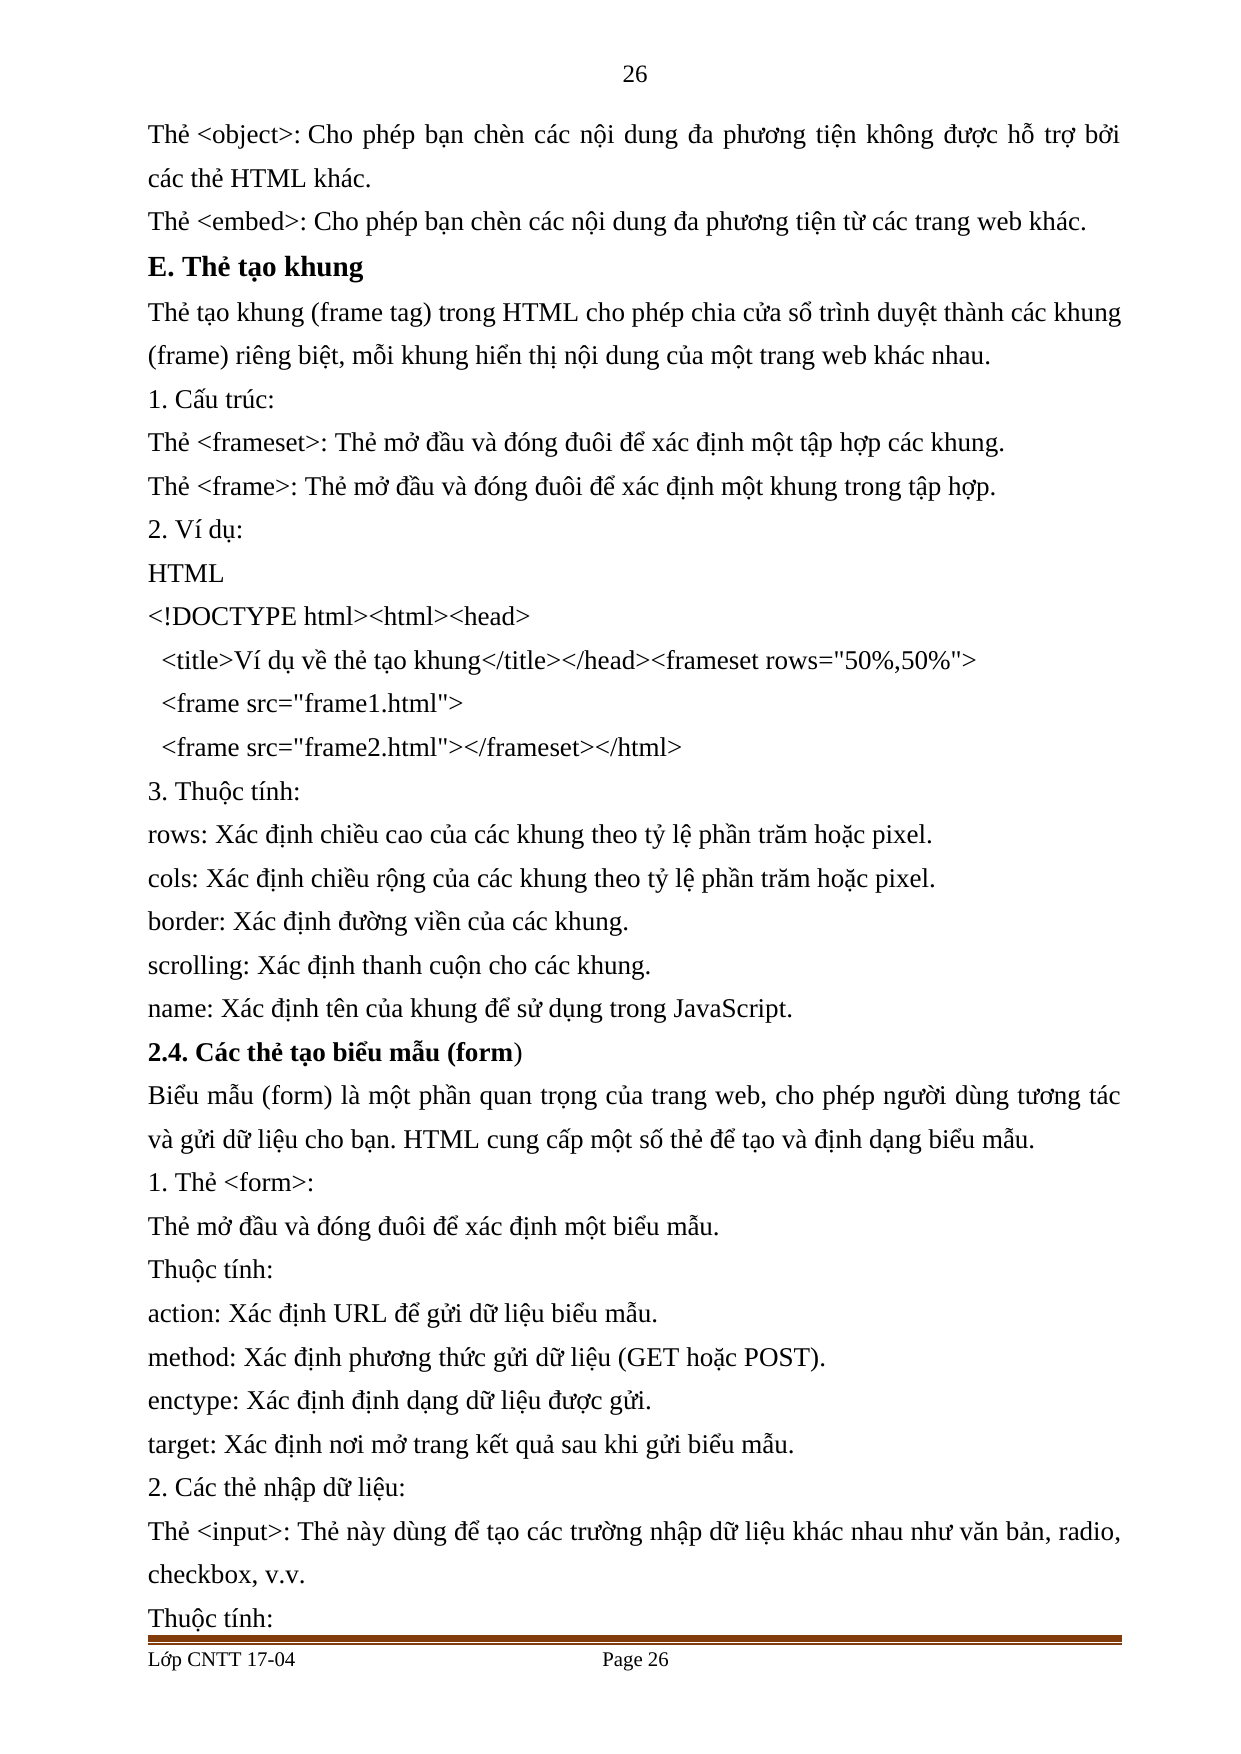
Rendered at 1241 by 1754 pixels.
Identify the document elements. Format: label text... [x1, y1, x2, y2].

text action: Xác định URL để gửi dữ liệu biểu mẫu. [148, 1297, 1122, 1328]
text Thẻ <input>: Thẻ này dùng để tạo các trường nhập dữ liệu khác nhau như văn bản, radio, checkbox, v.v. [148, 1515, 1122, 1589]
text Thuộc tính: [148, 1602, 1122, 1633]
text rows: Xác định chiều cao của các khung theo tỷ lệ phần trăm hoặc pixel. [148, 818, 1122, 849]
text <title>Ví dụ về thẻ tạo khung</title></head><frameset rows="50%,50%"> [148, 644, 1122, 675]
text 2. Các thẻ nhập dữ liệu: [148, 1471, 1122, 1502]
text 2. Ví dụ: [148, 513, 1122, 544]
text <!DOCTYPE html><html><head> [148, 600, 1122, 632]
text <frame src="frame1.html"> [148, 687, 1122, 719]
text border: Xác định đường viền của các khung. [148, 905, 1122, 936]
text scrolling: Xác định thanh cuộn cho các khung. [148, 949, 1122, 980]
text 1. Thẻ <form>: [148, 1166, 1122, 1198]
text <frame src="frame2.html"></frameset></html> [148, 731, 1122, 762]
text Thẻ <frame>: Thẻ mở đầu và đóng đuôi để xác định một khung trong tập hợp. [148, 470, 1122, 501]
text cols: Xác định chiều rộng của các khung theo tỷ lệ phần trăm hoặc pixel. [148, 862, 1122, 893]
text 3. Thuộc tính: [148, 774, 1122, 806]
text method: Xác định phương thức gửi dữ liệu (GET hoặc POST). [148, 1341, 1122, 1372]
text Thẻ <frameset>: Thẻ mở đầu và đóng đuôi để xác định một tập hợp các khung. [148, 426, 1122, 457]
text Thẻ <embed>: Cho phép bạn chèn các nội dung đa phương tiện từ các trang web khác. [148, 205, 1122, 236]
text Thẻ <object>: Cho phép bạn chèn các nội dung đa phương tiện không được hỗ trợ bởi các thẻ HTML khác. [148, 118, 1122, 193]
text HTML [148, 557, 1122, 588]
text 2.4. Các thẻ tạo biểu mẫu (form) [148, 1036, 1122, 1067]
text enctype: Xác định định dạng dữ liệu được gửi. [148, 1384, 1122, 1415]
list Thẻ tạo khung [148, 249, 1122, 282]
text Thuộc tính: [148, 1253, 1122, 1285]
text Thẻ tạo khung (frame tag) trong HTML cho phép chia cửa sổ trình duyệt thành các khung (frame) riêng biệt, mỗi khung hiển thị nội dung của một trang web khác nhau. [148, 296, 1122, 370]
text name: Xác định tên của khung để sử dụng trong JavaScript. [148, 992, 1122, 1023]
text Biểu mẫu (form) là một phần quan trọng của trang web, cho phép người dùng tương tác và gửi dữ liệu cho bạn. HTML cung cấp một số thẻ để tạo và định dạng biểu mẫu. [148, 1079, 1122, 1154]
text target: Xác định nơi mở trang kết quả sau khi gửi biểu mẫu. [148, 1428, 1122, 1459]
text Thẻ mở đầu và đóng đuôi để xác định một biểu mẫu. [148, 1210, 1122, 1241]
text 1. Cấu trúc: [148, 383, 1122, 414]
